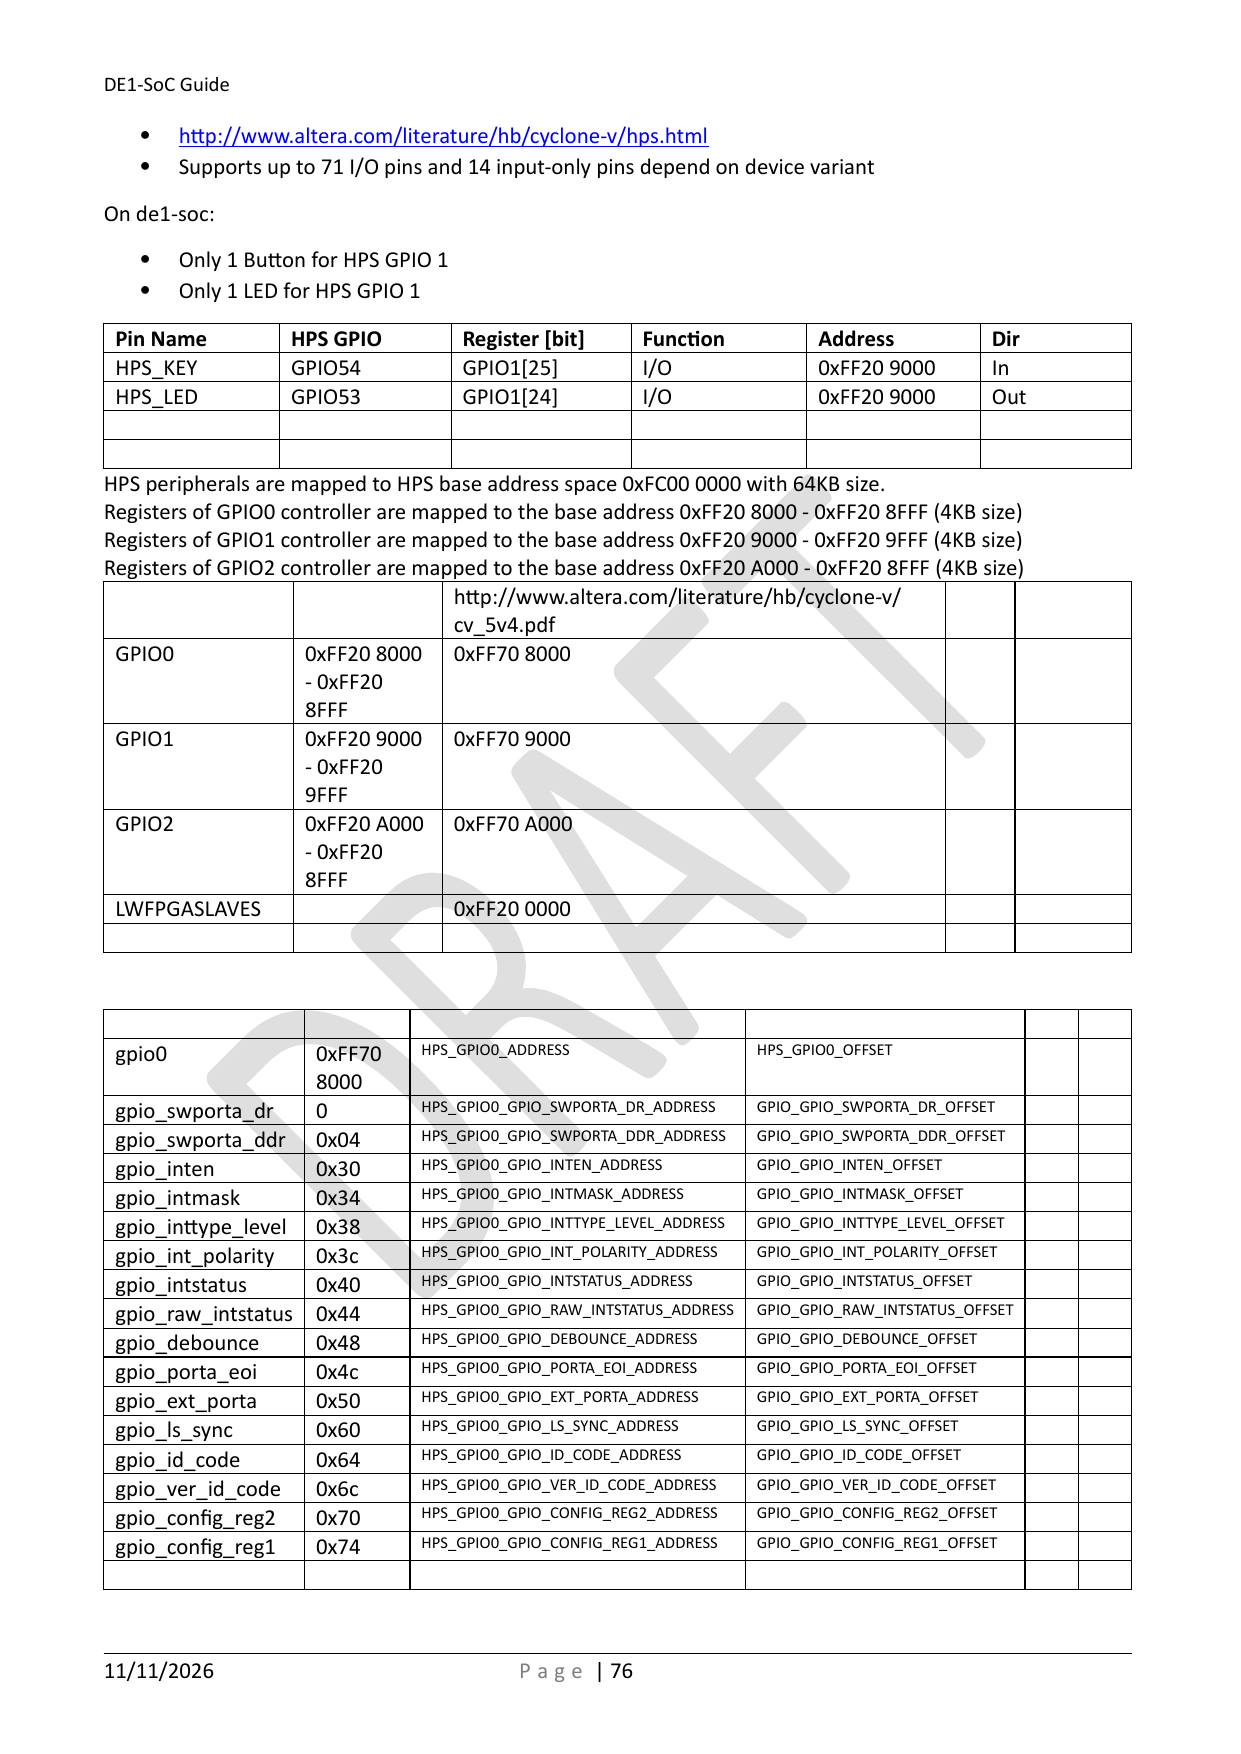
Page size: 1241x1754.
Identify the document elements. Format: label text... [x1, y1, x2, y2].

table_cell [1026, 1387, 1078, 1414]
table_header Dir [981, 324, 1131, 352]
table_cell [807, 411, 980, 439]
table_cell GPIO54 [280, 353, 451, 381]
table_cell HPS_GPIO0_GPIO_INTTYPE_LEVEL_ADDRESS [411, 1212, 745, 1240]
table_cell [1026, 1416, 1078, 1444]
table_cell [452, 440, 631, 468]
table_cell gpio_intmask [104, 1183, 304, 1211]
table_cell [452, 411, 631, 439]
text HPS peripherals are mapped to HPS base address space 0xFC00 0000 with 64KB size. [103, 469, 1132, 497]
table_cell [443, 924, 945, 952]
table_header [104, 582, 293, 638]
table_cell HPS_GPIO0_GPIO_VER_ID_CODE_ADDRESS [411, 1474, 745, 1502]
table_header [305, 1010, 409, 1038]
table_cell [1026, 1358, 1078, 1386]
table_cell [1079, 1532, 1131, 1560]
table_cell gpio_raw_intstatus [104, 1299, 304, 1327]
table_cell HPS_GPIO0_GPIO_RAW_INTSTATUS_ADDRESS [411, 1299, 745, 1327]
table_cell 0xFF20 9000 [807, 382, 980, 410]
table_cell [1026, 1125, 1078, 1153]
table_cell gpio_config_reg2 [104, 1503, 304, 1531]
table_cell GPIO_GPIO_INTSTATUS_OFFSET [746, 1270, 1024, 1298]
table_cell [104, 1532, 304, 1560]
table_cell [1079, 1183, 1131, 1211]
table_cell HPS_LED [104, 382, 279, 410]
table_cell HPS_GPIO0_GPIO_ID_CODE_ADDRESS [411, 1445, 745, 1473]
table_header HPS GPIO [280, 324, 451, 352]
table_cell [1079, 1358, 1131, 1386]
table_cell [1079, 1329, 1131, 1356]
table_cell [981, 411, 1131, 439]
table_cell GPIO_GPIO_INT_POLARITY_OFFSET [746, 1241, 1024, 1269]
table_cell HPS_GPIO0_GPIO_LS_SYNC_ADDRESS [411, 1416, 745, 1444]
table_cell gpio_inten [104, 1154, 304, 1182]
table_cell [1026, 1154, 1078, 1182]
table_cell [1079, 1474, 1131, 1502]
text Registers of GPIO2 controller are mapped to the base address 0xFF20 A000 - 0xFF20 8FFF (4KB size) [103, 553, 1132, 581]
table_cell [1079, 1387, 1131, 1414]
table_cell gpio_swporta_dr [104, 1096, 304, 1124]
table_cell [1026, 1241, 1078, 1269]
table_cell 0xFF20 9000 [807, 353, 980, 381]
table_cell [946, 724, 1014, 808]
table_cell GPIO1[24] [452, 382, 631, 410]
table_cell gpio_porta_eoi [104, 1358, 304, 1386]
table_header http://www.altera.com/literature/hb/cyclone-v/cv_5v4.pdf [443, 582, 945, 638]
table_cell [1079, 1125, 1131, 1153]
table_cell gpio_intstatus [104, 1270, 304, 1298]
table_cell 0x34 [305, 1183, 409, 1211]
table_cell HPS_GPIO0_ADDRESS [411, 1039, 745, 1095]
table_header Pin Name [104, 324, 279, 352]
table_cell GPIO_GPIO_RAW_INTSTATUS_OFFSET [746, 1299, 1024, 1327]
table_cell [104, 440, 279, 468]
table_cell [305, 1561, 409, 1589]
table_cell [1079, 1270, 1131, 1298]
table_header [104, 1010, 304, 1038]
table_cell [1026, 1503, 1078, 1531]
table_cell 0x70 [305, 1503, 409, 1531]
table_cell 0xFF70 9000 [443, 724, 945, 808]
table_cell GPIO_GPIO_INTMASK_OFFSET [746, 1183, 1024, 1211]
table_cell GPIO_GPIO_PORTA_EOI_OFFSET [746, 1358, 1024, 1386]
table_header [946, 582, 1014, 638]
table_cell gpio_swporta_ddr [104, 1125, 304, 1153]
text On de1-soc: [103, 199, 1132, 227]
table_cell GPIO53 [280, 382, 451, 410]
list http://www.altera.com/literature/hb/cyclone-v/hps.html [141, 122, 1132, 150]
table_cell GPIO2 [104, 810, 293, 893]
table_cell [1026, 1183, 1078, 1211]
table_cell [1026, 1474, 1078, 1502]
table_header [294, 582, 442, 638]
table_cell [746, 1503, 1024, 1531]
table_cell [1079, 1445, 1131, 1473]
table_cell GPIO_GPIO_EXT_PORTA_OFFSET [746, 1387, 1024, 1414]
table_cell HPS_GPIO0_GPIO_INTMASK_ADDRESS [411, 1183, 745, 1211]
table_cell GPIO_GPIO_INTTYPE_LEVEL_OFFSET [746, 1212, 1024, 1240]
table_cell 0xFF20 0000 [443, 895, 945, 923]
text Registers of GPIO0 controller are mapped to the base address 0xFF20 8000 - 0xFF20 8FFF (4KB size) [103, 497, 1132, 525]
table_cell HPS_KEY [104, 353, 279, 381]
table_cell [104, 411, 279, 439]
table_cell 0x04 [305, 1125, 409, 1153]
table_cell 0x44 [305, 1299, 409, 1327]
table_cell [632, 411, 806, 439]
table_cell [1079, 1212, 1131, 1240]
table_cell 0xFF20 9000 - 0xFF20 9FFF [294, 724, 442, 808]
table_cell [1016, 924, 1131, 952]
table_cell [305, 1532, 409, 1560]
table_header [1016, 582, 1131, 638]
table_cell 0xFF70 A000 [443, 810, 945, 893]
table_cell HPS_GPIO0_GPIO_CONFIG_REG2_ADDRESS [411, 1503, 745, 1531]
table_cell I/O [632, 353, 806, 381]
table_cell [1079, 1299, 1131, 1327]
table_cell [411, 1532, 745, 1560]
table_cell 0xFF20 A000 - 0xFF20 8FFF [294, 810, 442, 893]
table_cell [1016, 724, 1131, 808]
text Registers of GPIO1 controller are mapped to the base address 0xFF20 9000 - 0xFF20 9FFF (4KB size) [103, 525, 1132, 553]
table_cell [1079, 1039, 1131, 1095]
table_cell gpio_inttype_level [104, 1212, 304, 1240]
table_cell [1079, 1241, 1131, 1269]
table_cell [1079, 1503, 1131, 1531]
table_cell 0xFF20 8000 - 0xFF20 8FFF [294, 639, 442, 723]
table_cell [280, 440, 451, 468]
table_cell 0x60 [305, 1416, 409, 1444]
table_cell GPIO_GPIO_VER_ID_CODE_OFFSET [746, 1474, 1024, 1502]
table_cell HPS_GPIO0_GPIO_INT_POLARITY_ADDRESS [411, 1241, 745, 1269]
table_cell [1016, 810, 1131, 893]
table_cell GPIO1 [104, 724, 293, 808]
table_cell HPS_GPIO0_GPIO_INTEN_ADDRESS [411, 1154, 745, 1182]
table_cell [981, 440, 1131, 468]
list Supports up to 71 I/O pins and 14 input-only pins depend on device variant [141, 152, 1132, 180]
table_cell [946, 924, 1014, 952]
list Only 1 LED for HPS GPIO 1 [141, 276, 1132, 304]
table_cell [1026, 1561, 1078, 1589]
table_cell [946, 895, 1014, 923]
table_cell [946, 639, 1014, 723]
table_cell [1026, 1096, 1078, 1124]
table_cell [280, 411, 451, 439]
table_header Address [807, 324, 980, 352]
table_cell [1026, 1212, 1078, 1240]
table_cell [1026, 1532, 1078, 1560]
table_cell GPIO_GPIO_SWPORTA_DR_OFFSET [746, 1096, 1024, 1124]
table_cell GPIO_GPIO_INTEN_OFFSET [746, 1154, 1024, 1182]
table_cell 0xFF70 8000 [305, 1039, 409, 1095]
table_cell [1026, 1039, 1078, 1095]
table_cell [104, 924, 293, 952]
table_cell 0x4c [305, 1358, 409, 1386]
table_cell [1016, 639, 1131, 723]
table_cell GPIO1[25] [452, 353, 631, 381]
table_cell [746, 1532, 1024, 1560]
table_header [746, 1010, 1024, 1038]
table_header [411, 1010, 745, 1038]
table_cell 0x38 [305, 1212, 409, 1240]
table_header Register [bit] [452, 324, 631, 352]
table_cell gpio0 [104, 1039, 304, 1095]
table_cell [294, 895, 442, 923]
table_cell [807, 440, 980, 468]
table_cell 0 [305, 1096, 409, 1124]
table_cell [632, 440, 806, 468]
table_cell HPS_GPIO0_GPIO_DEBOUNCE_ADDRESS [411, 1329, 745, 1356]
table_cell gpio_id_code [104, 1445, 304, 1473]
table_cell gpio_ver_id_code [104, 1474, 304, 1502]
table_cell gpio_ext_porta [104, 1387, 304, 1414]
table_cell 0x6c [305, 1474, 409, 1502]
table_cell HPS_GPIO0_GPIO_INTSTATUS_ADDRESS [411, 1270, 745, 1298]
table_cell HPS_GPIO0_GPIO_SWPORTA_DR_ADDRESS [411, 1096, 745, 1124]
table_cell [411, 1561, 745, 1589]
table_cell 0x64 [305, 1445, 409, 1473]
table_cell gpio_int_polarity [104, 1241, 304, 1269]
table_cell HPS_GPIO0_OFFSET [746, 1039, 1024, 1095]
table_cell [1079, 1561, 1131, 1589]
table_cell [1079, 1416, 1131, 1444]
table_cell I/O [632, 382, 806, 410]
table_cell GPIO_GPIO_SWPORTA_DDR_OFFSET [746, 1125, 1024, 1153]
table_cell gpio_ls_sync [104, 1416, 304, 1444]
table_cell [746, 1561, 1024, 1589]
table_cell [1026, 1445, 1078, 1473]
list Only 1 Button for HPS GPIO 1 [141, 246, 1132, 274]
table_cell 0x48 [305, 1329, 409, 1356]
table_cell [1079, 1154, 1131, 1182]
table_cell GPIO0 [104, 639, 293, 723]
table_cell [1026, 1299, 1078, 1327]
table_header Function [632, 324, 806, 352]
table_cell [1079, 1096, 1131, 1124]
table_cell 0x3c [305, 1241, 409, 1269]
table_cell Out [981, 382, 1131, 410]
table_cell [1016, 895, 1131, 923]
table_cell 0x30 [305, 1154, 409, 1182]
table_cell In [981, 353, 1131, 381]
table_cell [946, 810, 1014, 893]
table_cell 0xFF70 8000 [443, 639, 945, 723]
table_cell LWFPGASLAVES [104, 895, 293, 923]
table_cell GPIO_GPIO_ID_CODE_OFFSET [746, 1445, 1024, 1473]
table_cell HPS_GPIO0_GPIO_SWPORTA_DDR_ADDRESS [411, 1125, 745, 1153]
table_cell [294, 924, 442, 952]
table_cell 0x40 [305, 1270, 409, 1298]
table_cell [1026, 1329, 1078, 1356]
table_cell HPS_GPIO0_GPIO_PORTA_EOI_ADDRESS [411, 1358, 745, 1386]
table_cell HPS_GPIO0_GPIO_EXT_PORTA_ADDRESS [411, 1387, 745, 1414]
table_cell [1026, 1270, 1078, 1298]
table_cell GPIO_GPIO_DEBOUNCE_OFFSET [746, 1329, 1024, 1356]
table_cell GPIO_GPIO_LS_SYNC_OFFSET [746, 1416, 1024, 1444]
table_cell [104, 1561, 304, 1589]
table_cell gpio_debounce [104, 1329, 304, 1356]
table_header [1079, 1010, 1131, 1038]
table_cell 0x50 [305, 1387, 409, 1414]
table_header [1026, 1010, 1078, 1038]
